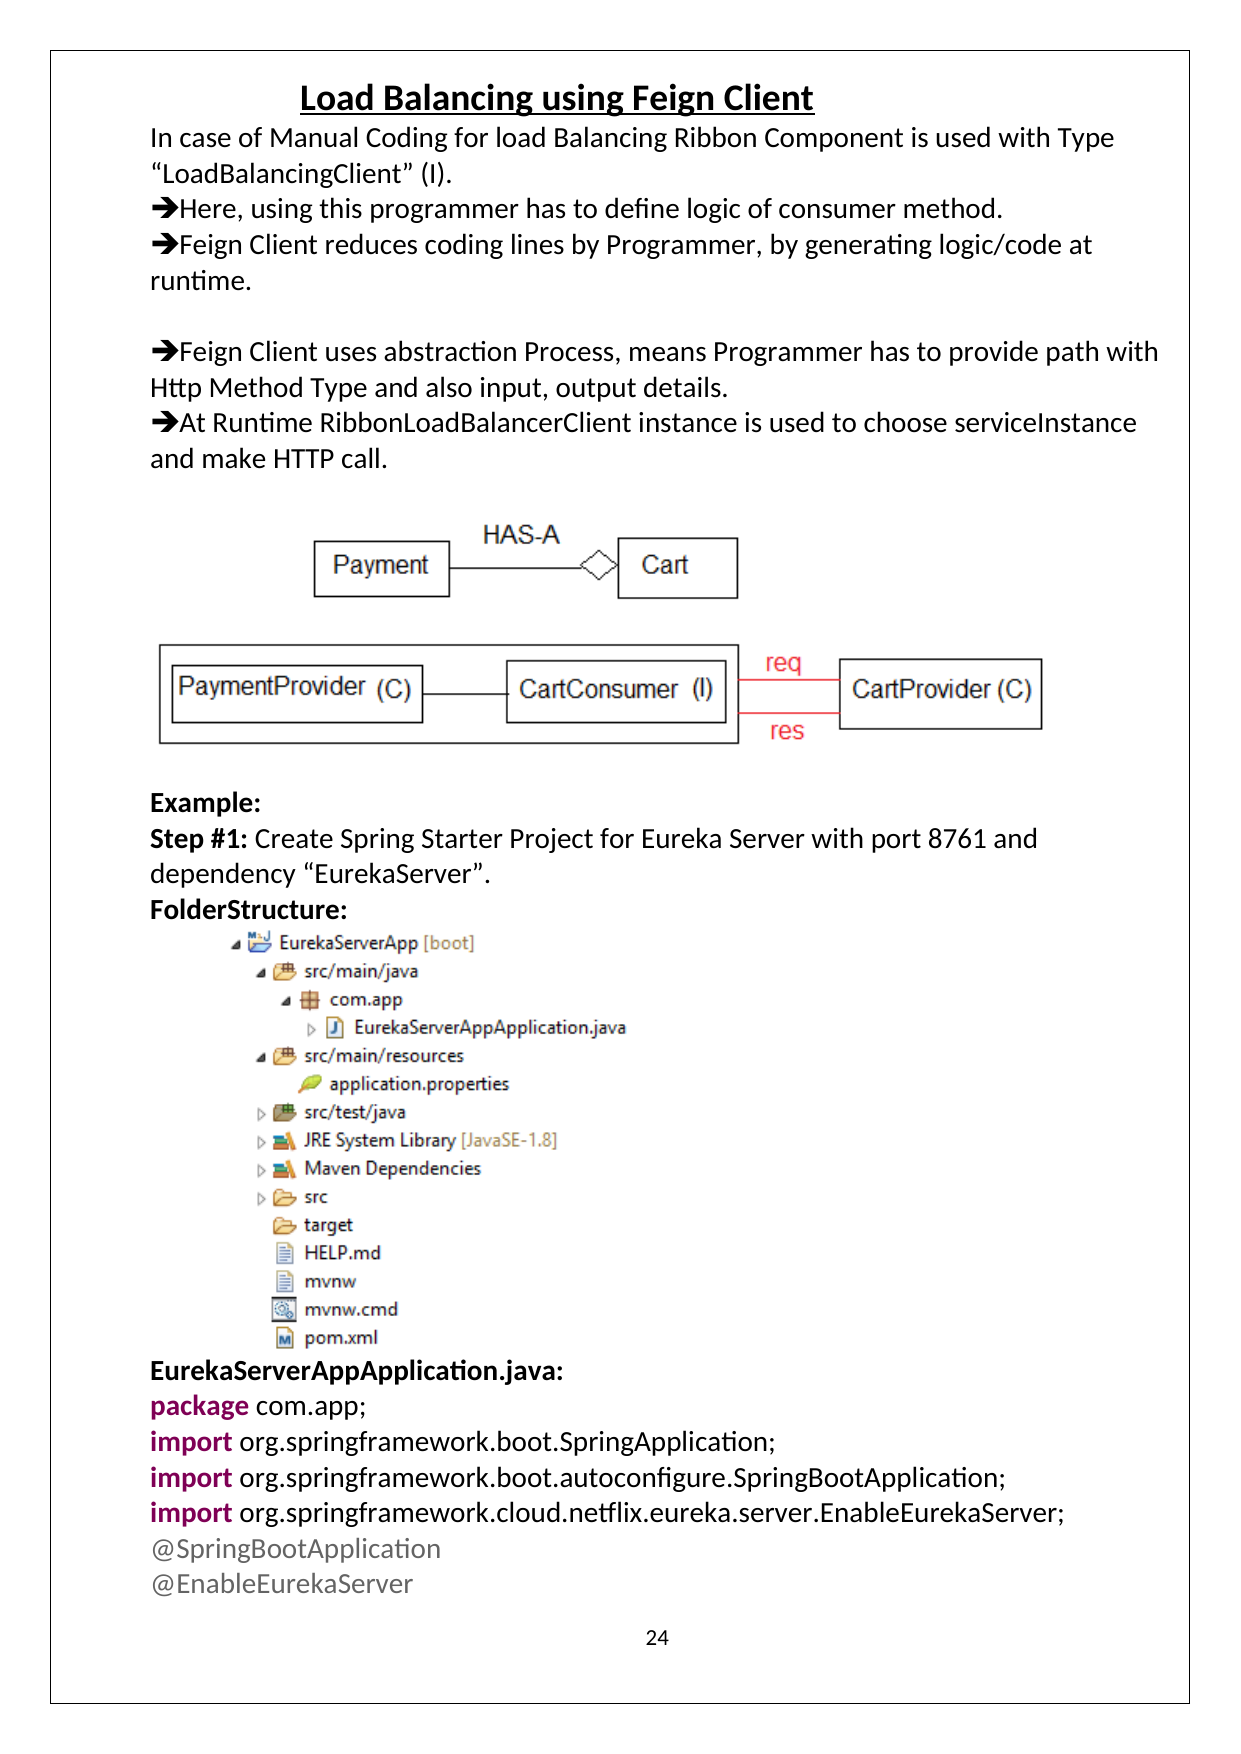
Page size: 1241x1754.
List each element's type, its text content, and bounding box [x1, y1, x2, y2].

text At Runtime RibbonLoadBalancerClient instance is used to choose serviceInstance and make HTTP call. [150, 404, 1164, 476]
picture [225, 926, 661, 1352]
text FolderStructure: [150, 891, 1164, 927]
text Here, using this programmer has to define logic of consumer method. [150, 191, 1164, 226]
text Feign Client reduces coding lines by Programmer, by generating logic/code at runtime. [150, 226, 1164, 297]
picture [300, 511, 750, 607]
text Example: [150, 784, 1164, 820]
text package com.app; [150, 1387, 1164, 1423]
text EurekaServerAppApplication.java: [150, 1352, 1164, 1387]
text Feign Client uses abstraction Process, means Programmer has to provide path with Http Method Type and also input, output details. [150, 333, 1164, 404]
text @SpringBootApplication [150, 1530, 1164, 1566]
text import org.springframework.boot.autoconfigure.SpringBootApplication; [150, 1459, 1164, 1494]
text import org.springframework.cloud.netflix.eureka.server.EnableEurekaServer; [150, 1494, 1164, 1530]
text @EnableEurekaServer [150, 1566, 1164, 1601]
text In case of Manual Coding for load Balancing Ribbon Component is used with Type “LoadBalancingClient” (I). [150, 119, 1164, 191]
text import org.springframework.boot.SpringApplication; [150, 1423, 1164, 1459]
text Step #1: Create Spring Starter Project for Eureka Server with port 8761 and dependency “EurekaServer”. [150, 820, 1164, 891]
text Load Balancing using Feign Client [225, 73, 1164, 119]
picture [150, 635, 1052, 749]
